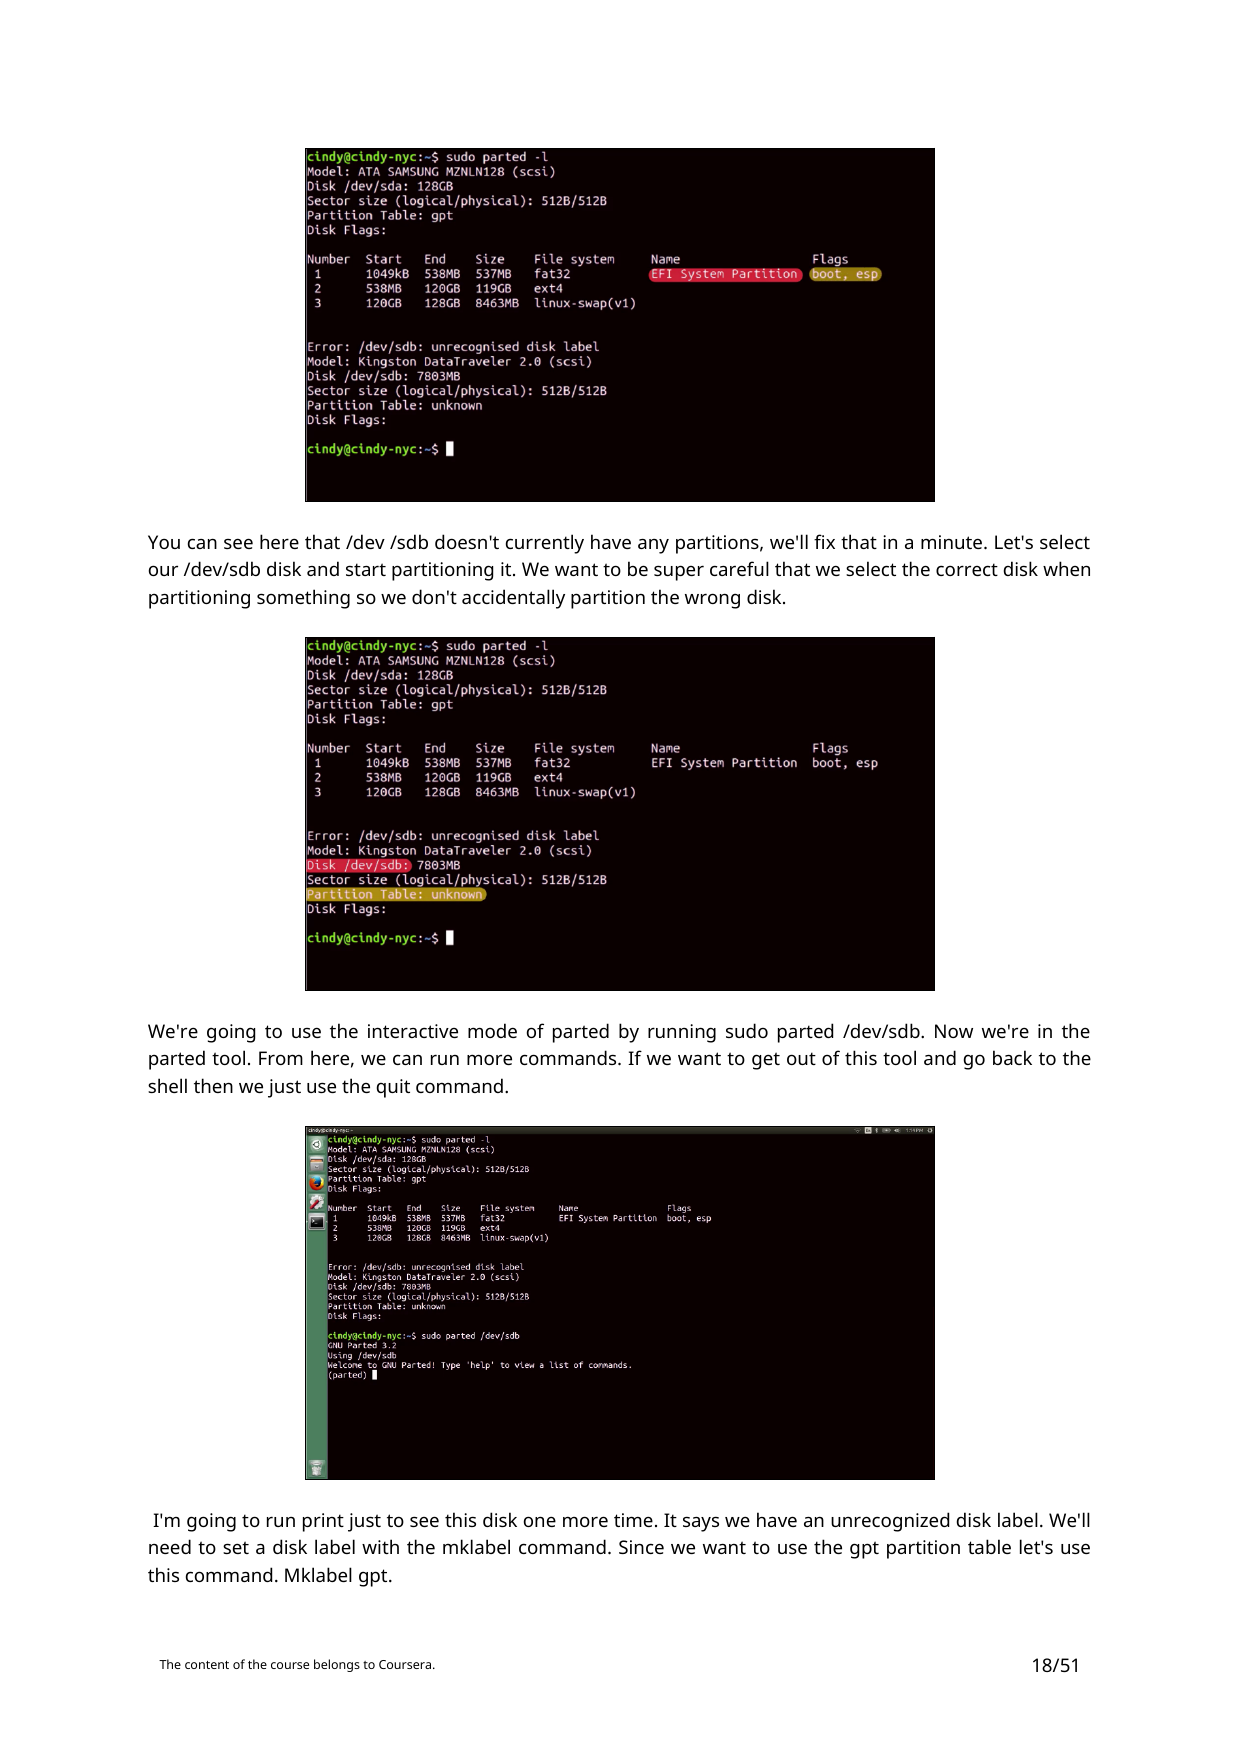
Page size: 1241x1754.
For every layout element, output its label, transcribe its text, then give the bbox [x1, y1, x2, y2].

picture [306, 149, 934, 501]
text I'm going to run print just to see this disk one more time. It says we have an unrecognized disk label. We'll need to set a disk label with the mklabel command. Since we want to use the gpt partition table let's use this command. Mklabel gpt. [148, 1507, 1093, 1587]
text You can see here that /dev /sdb doesn't currently have any partitions, we'll fix that in a minute. Let's select our /dev/sdb disk and start partitioning it. We want to be super careful that we select the correct disk when partitioning something so we don't accidentally partition the wrong disk. [148, 529, 1093, 609]
picture [306, 638, 934, 990]
picture [306, 1127, 934, 1479]
text We're going to use the interactive mode of parted by running sudo parted /dev/sdb. Now we're in the parted tool. From here, we can run more commands. If we want to get out of this tool and go back to the shell then we just use the quit command. [148, 1018, 1093, 1098]
